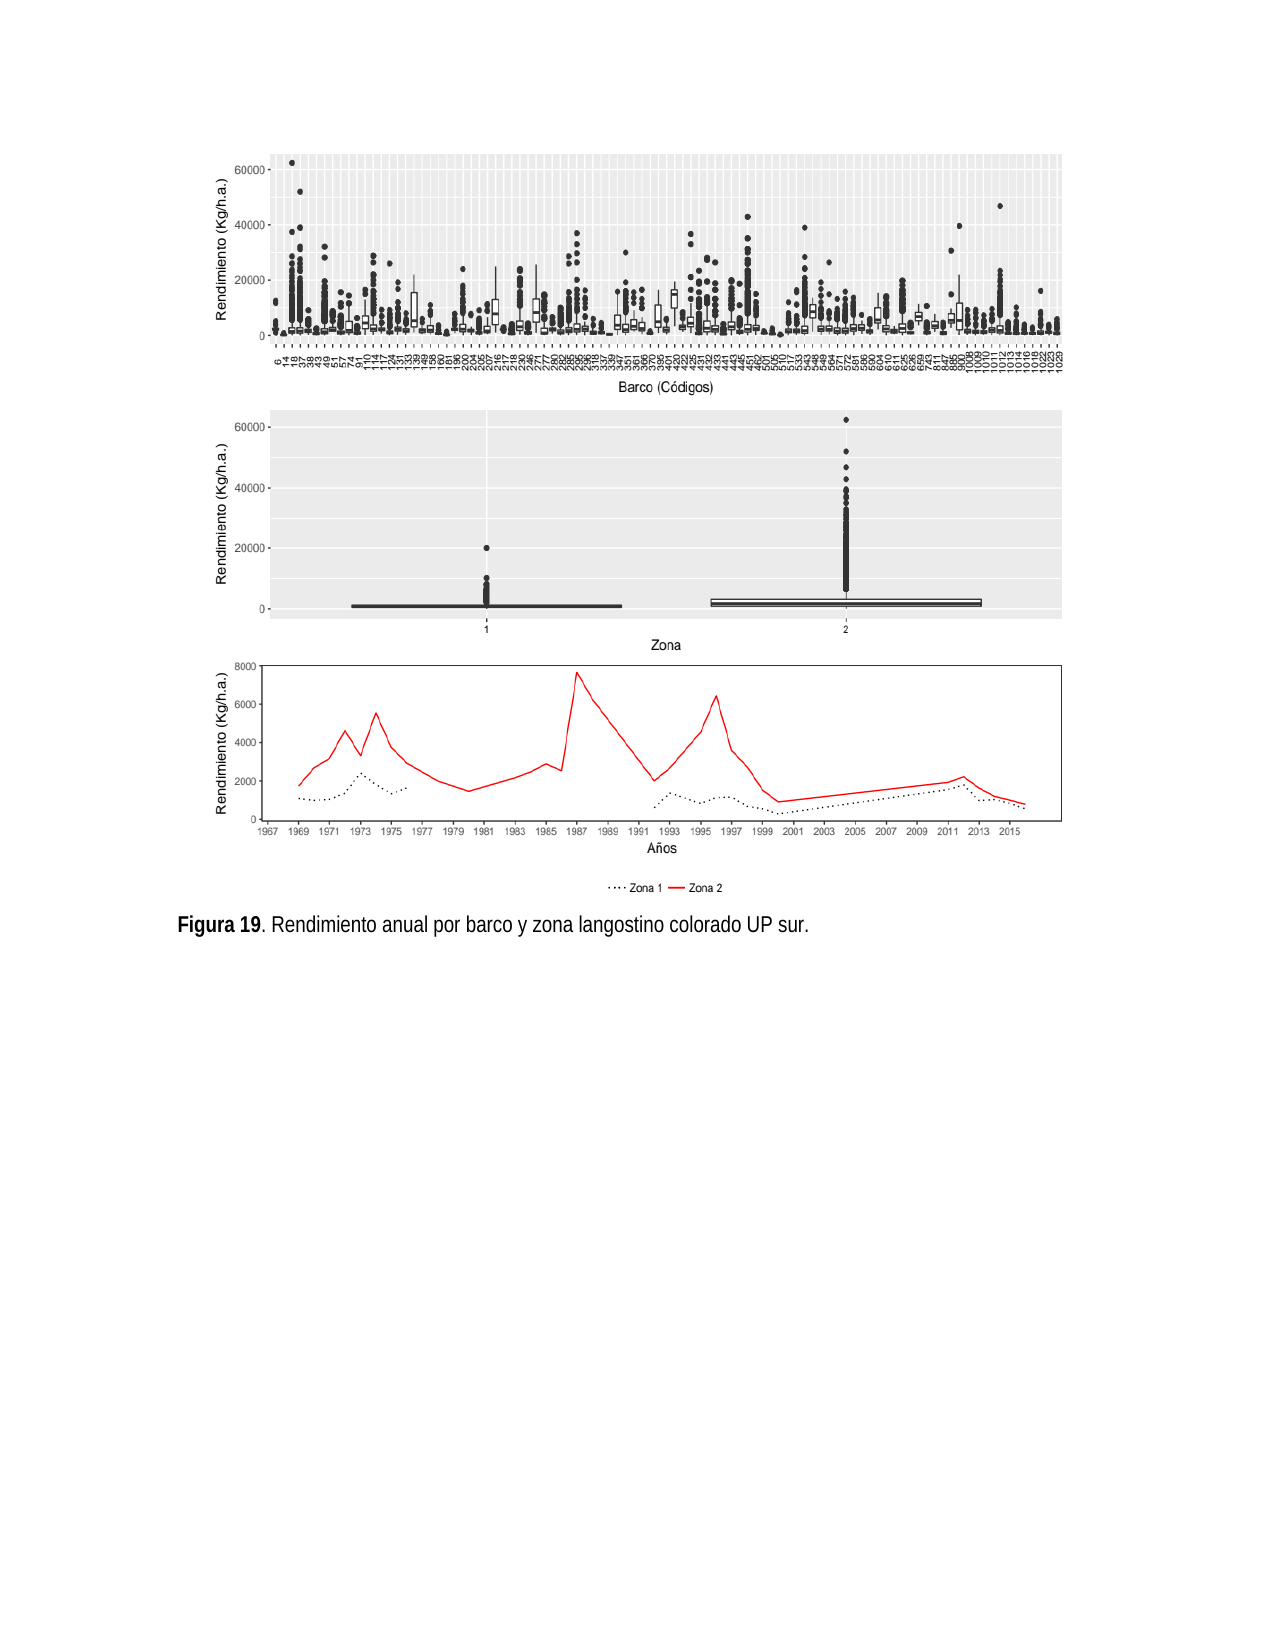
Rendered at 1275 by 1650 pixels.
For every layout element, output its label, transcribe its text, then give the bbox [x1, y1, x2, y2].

text Figura 19. Rendimiento anual por barco y zona langostino colorado UP sur. [177, 911, 1098, 937]
